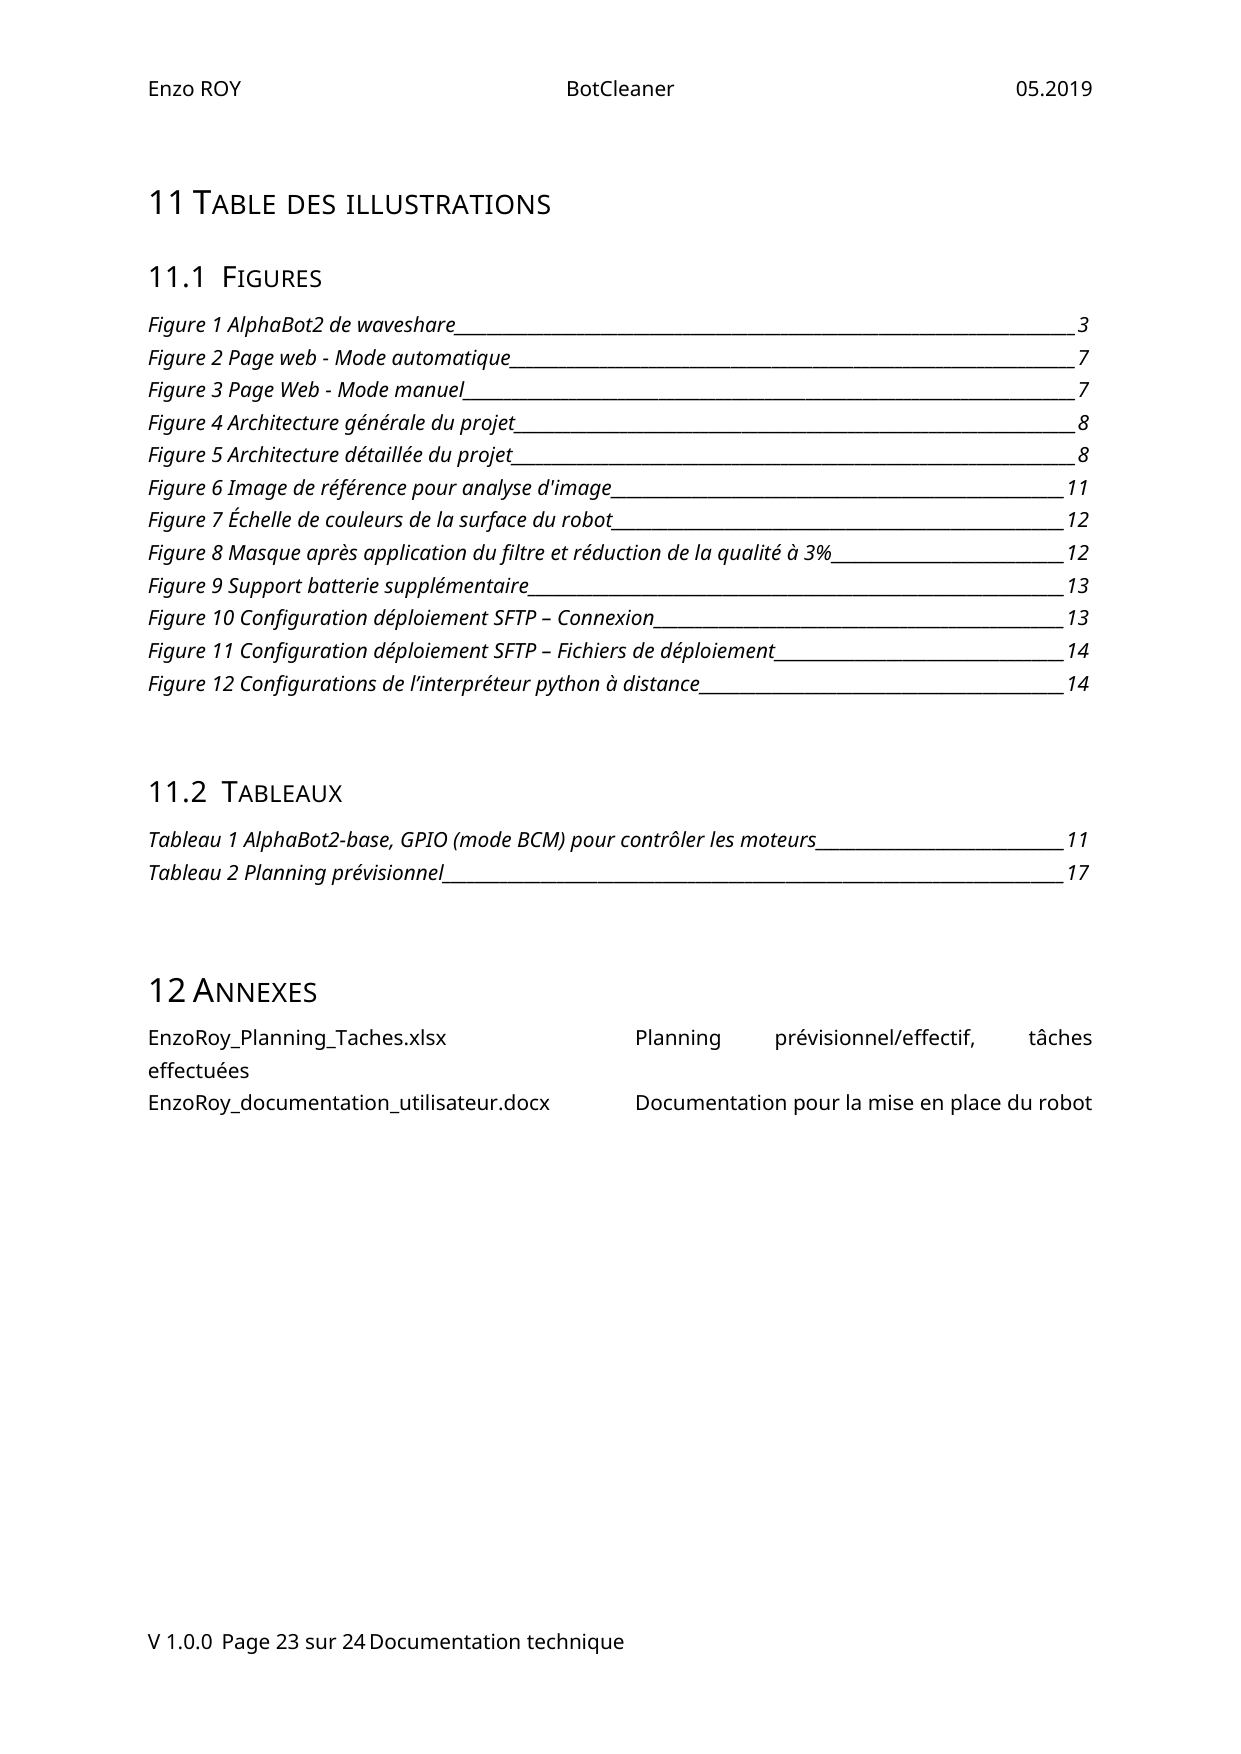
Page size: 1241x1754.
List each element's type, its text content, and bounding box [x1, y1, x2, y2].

text Figure 6 Image de référence pour analyse d'image 11 [148, 473, 1093, 501]
text EnzoRoy_Planning_Taches.xlsx Planning prévisionnel/effectif, tâches effectuées EnzoRoy_documentation_utilisateur.docx Documentation pour la mise en place du robot [148, 1023, 1093, 1149]
text Figure 10 Configuration déploiement SFTP – Connexion 13 [148, 603, 1093, 632]
text Figure 1 AlphaBot2 de waveshare 3 [148, 310, 1093, 338]
text Figure 5 Architecture détaillée du projet 8 [148, 440, 1093, 469]
text Tableau 1 AlphaBot2-base, GPIO (mode BCM) pour contrôler les moteurs 11 [148, 825, 1093, 854]
text Tableau 2 Planning prévisionnel 17 [148, 858, 1093, 886]
subtitle Annexes [148, 967, 1093, 1012]
subtitle Figures [148, 256, 1093, 296]
subtitle Table des illustrations [148, 179, 1093, 224]
text Figure 11 Configuration déploiement SFTP – Fichiers de déploiement 14 [148, 636, 1093, 664]
text Figure 3 Page Web - Mode manuel 7 [148, 375, 1093, 404]
subtitle Tableaux [148, 771, 1093, 811]
text Figure 4 Architecture générale du projet 8 [148, 408, 1093, 436]
text Figure 8 Masque après application du filtre et réduction de la qualité à 3% 12 [148, 538, 1093, 567]
text Figure 12 Configurations de l’interpréteur python à distance 14 [148, 669, 1093, 697]
text Figure 2 Page web - Mode automatique 7 [148, 343, 1093, 371]
text Figure 7 Échelle de couleurs de la surface du robot 12 [148, 506, 1093, 534]
text Figure 9 Support batterie supplémentaire 13 [148, 571, 1093, 599]
